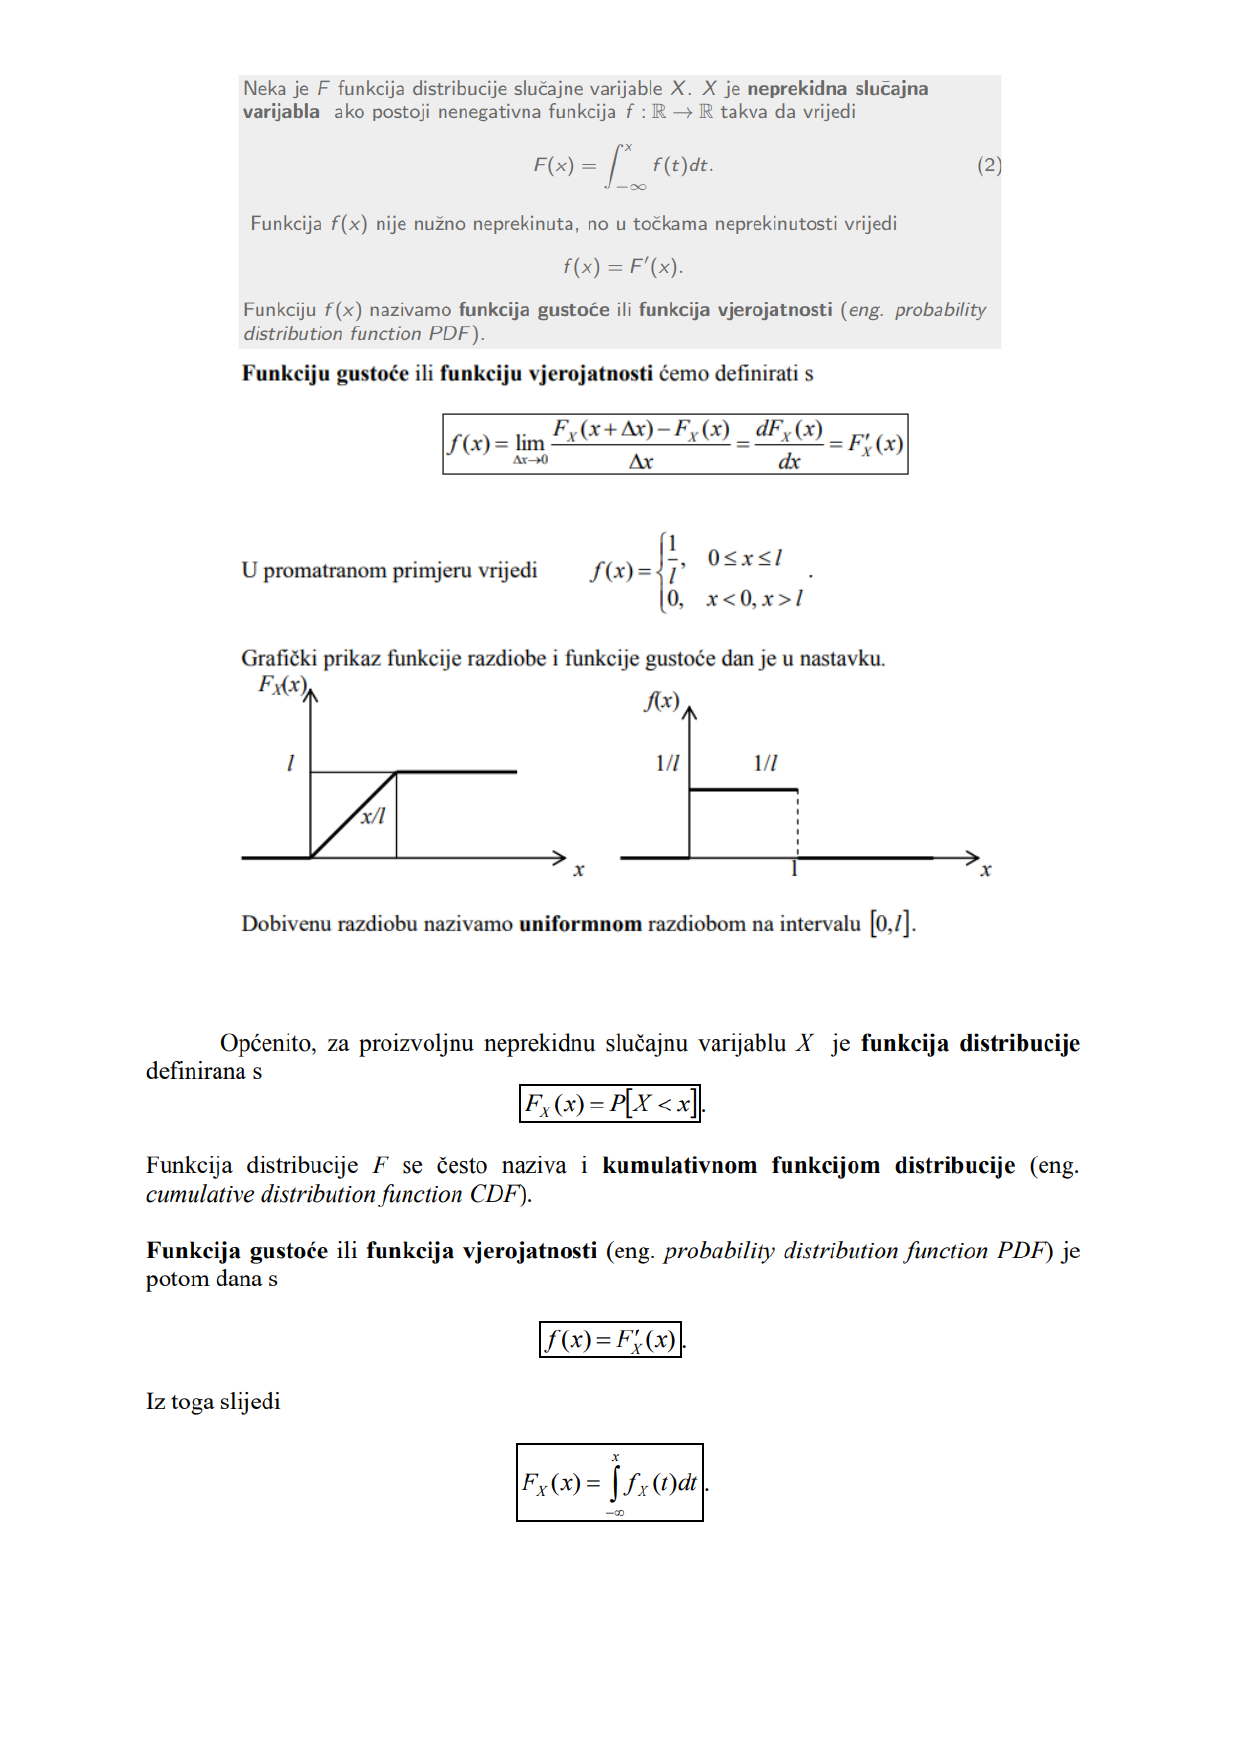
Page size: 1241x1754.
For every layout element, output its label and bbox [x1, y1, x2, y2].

picture [123, 1009, 1117, 1528]
picture [226, 350, 1014, 947]
picture [238, 75, 1002, 349]
